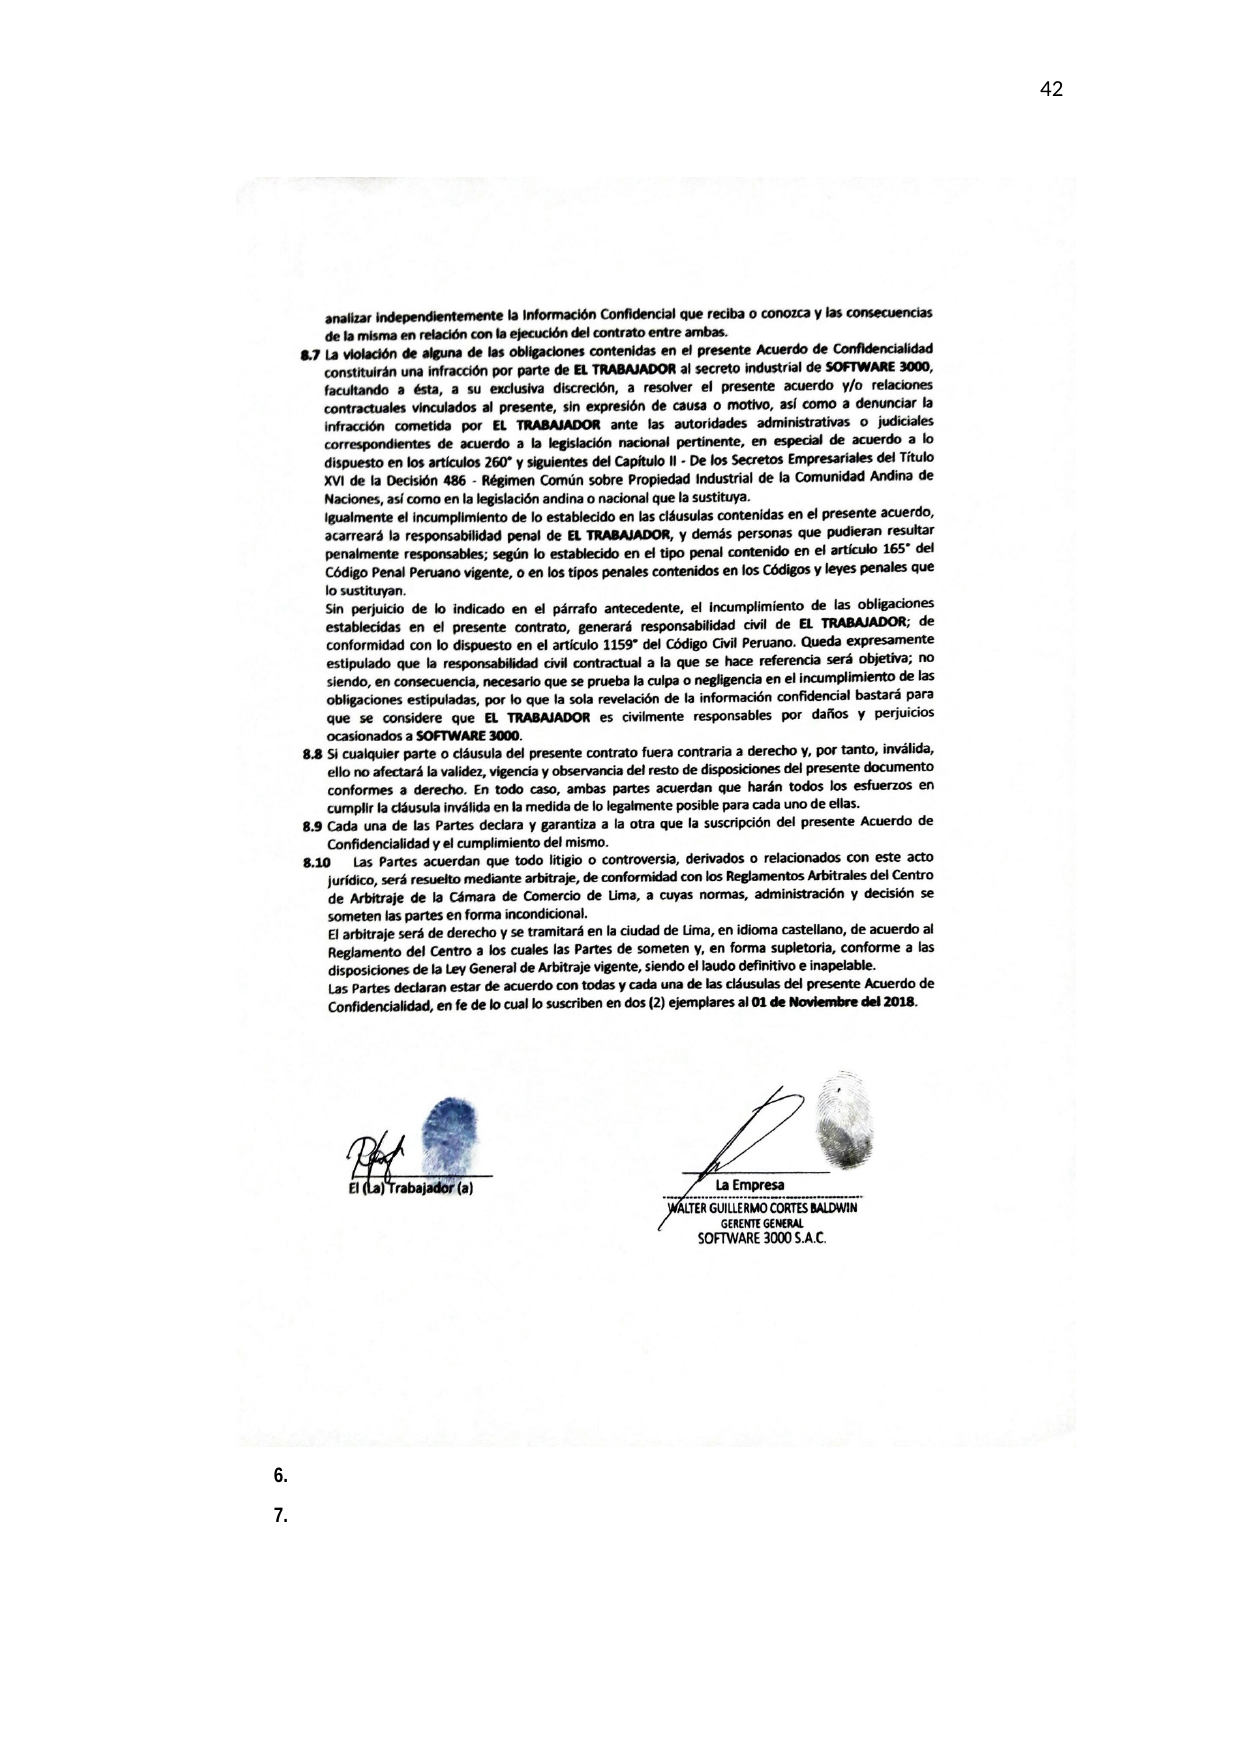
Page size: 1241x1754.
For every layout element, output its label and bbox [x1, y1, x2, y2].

picture [236, 177, 1076, 1447]
